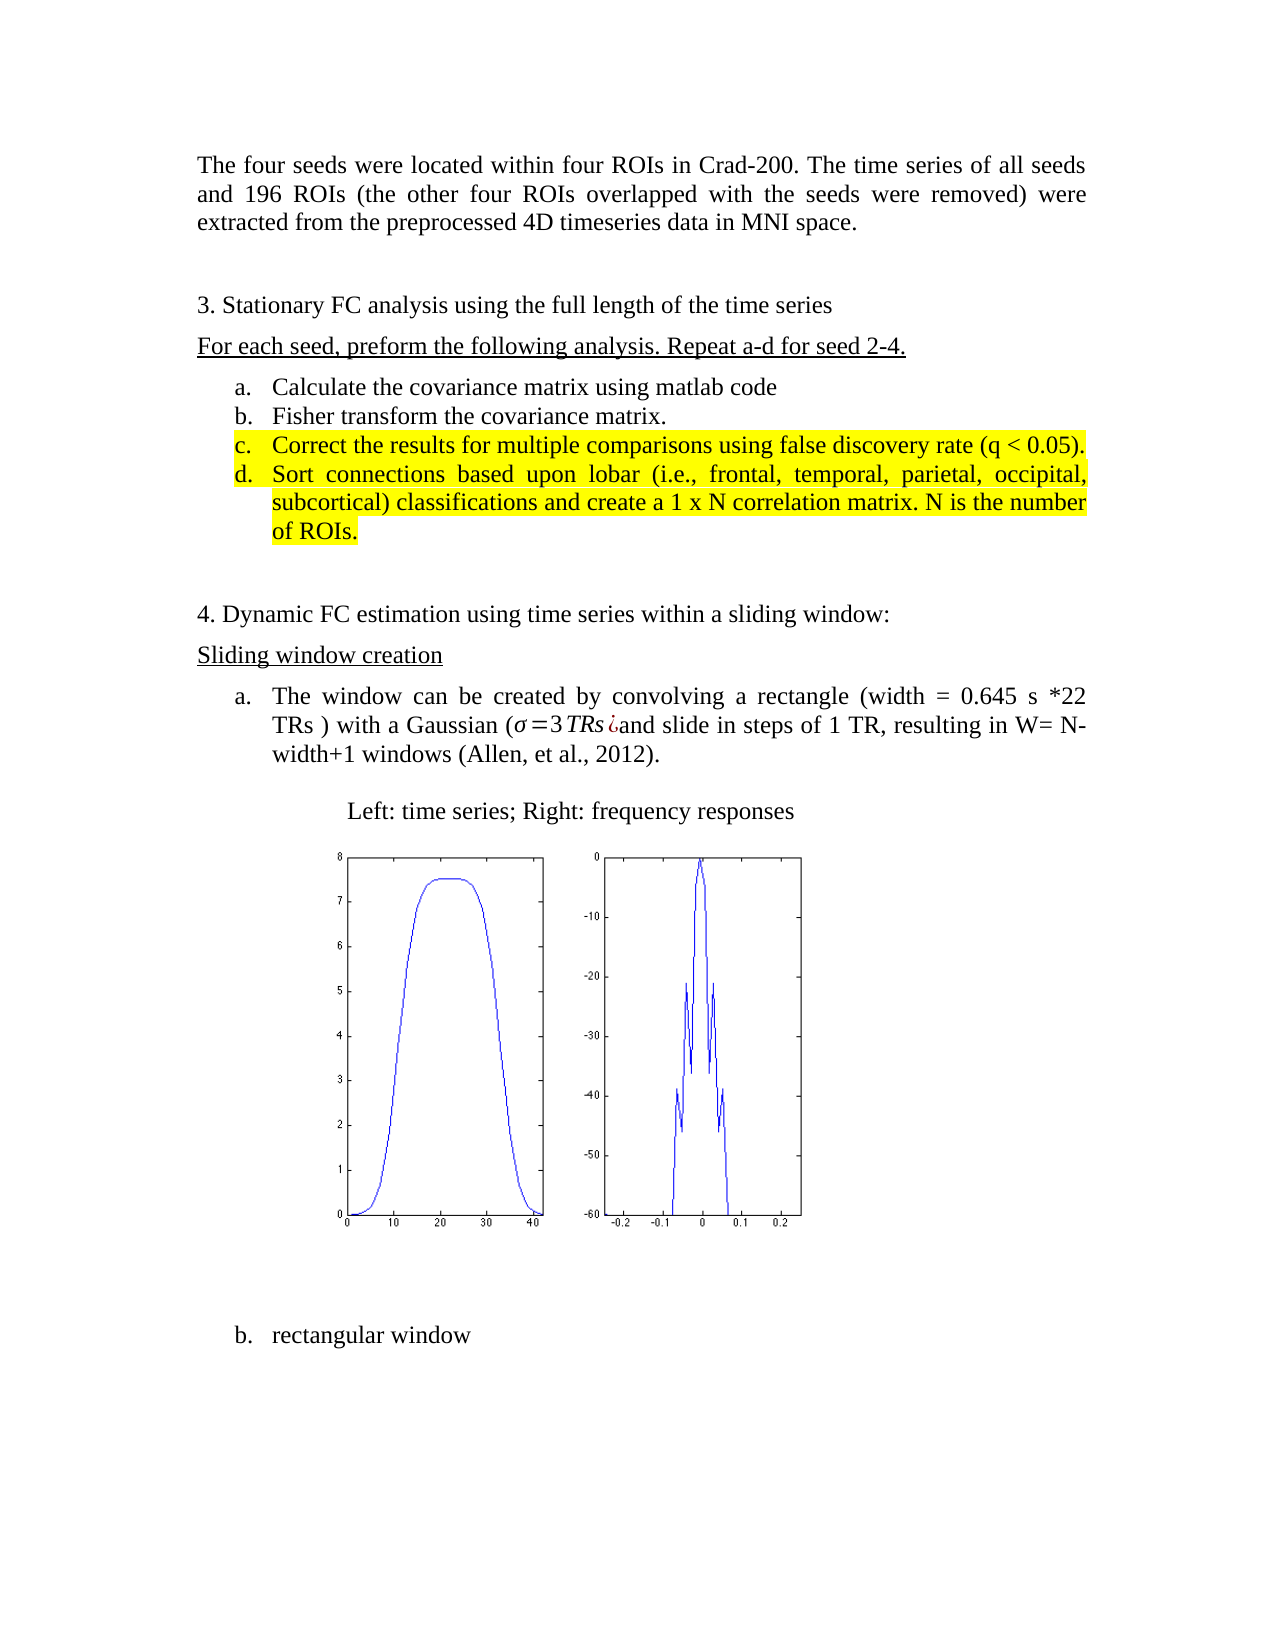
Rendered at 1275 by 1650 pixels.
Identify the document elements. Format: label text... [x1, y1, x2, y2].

list Left: time series; Right: frequency responses [272, 796, 1087, 825]
text The four seeds were located within four ROIs in Crad-200. The time series of all seeds and 196 ROIs (the other four ROIs overlapped with the seeds were removed) were extracted from the preprocessed 4D timeseries data in MNI space. [197, 150, 1087, 236]
list rectangular window [234, 1320, 1087, 1349]
text 3. Stationary FC analysis using the full length of the time series [197, 290, 1087, 319]
list Fisher transform the covariance matrix. [234, 401, 1087, 430]
text Sliding window creation [197, 640, 1087, 669]
picture [271, 825, 856, 1263]
list Sort connections based upon lobar (i.e., frontal, temporal, parietal, occipital, subcortical) classifications and create a 1 x N correlation matrix. N is the number of ROIs. [234, 487, 1087, 545]
list The window can be created by convolving a rectangle (width = 0.645 s *22 TRs ) with a Gaussian (and slide in steps of 1 TR, resulting in W= N-width+1 windows (Allen, et al., 2012). [234, 681, 1087, 767]
list Calculate the covariance matrix using matlab code [234, 372, 1087, 401]
text For each seed, preform the following analysis. Repeat a-d for seed 2-4. [197, 331, 1087, 360]
text 4. Dynamic FC estimation using time series within a sliding window: [197, 599, 1087, 627]
